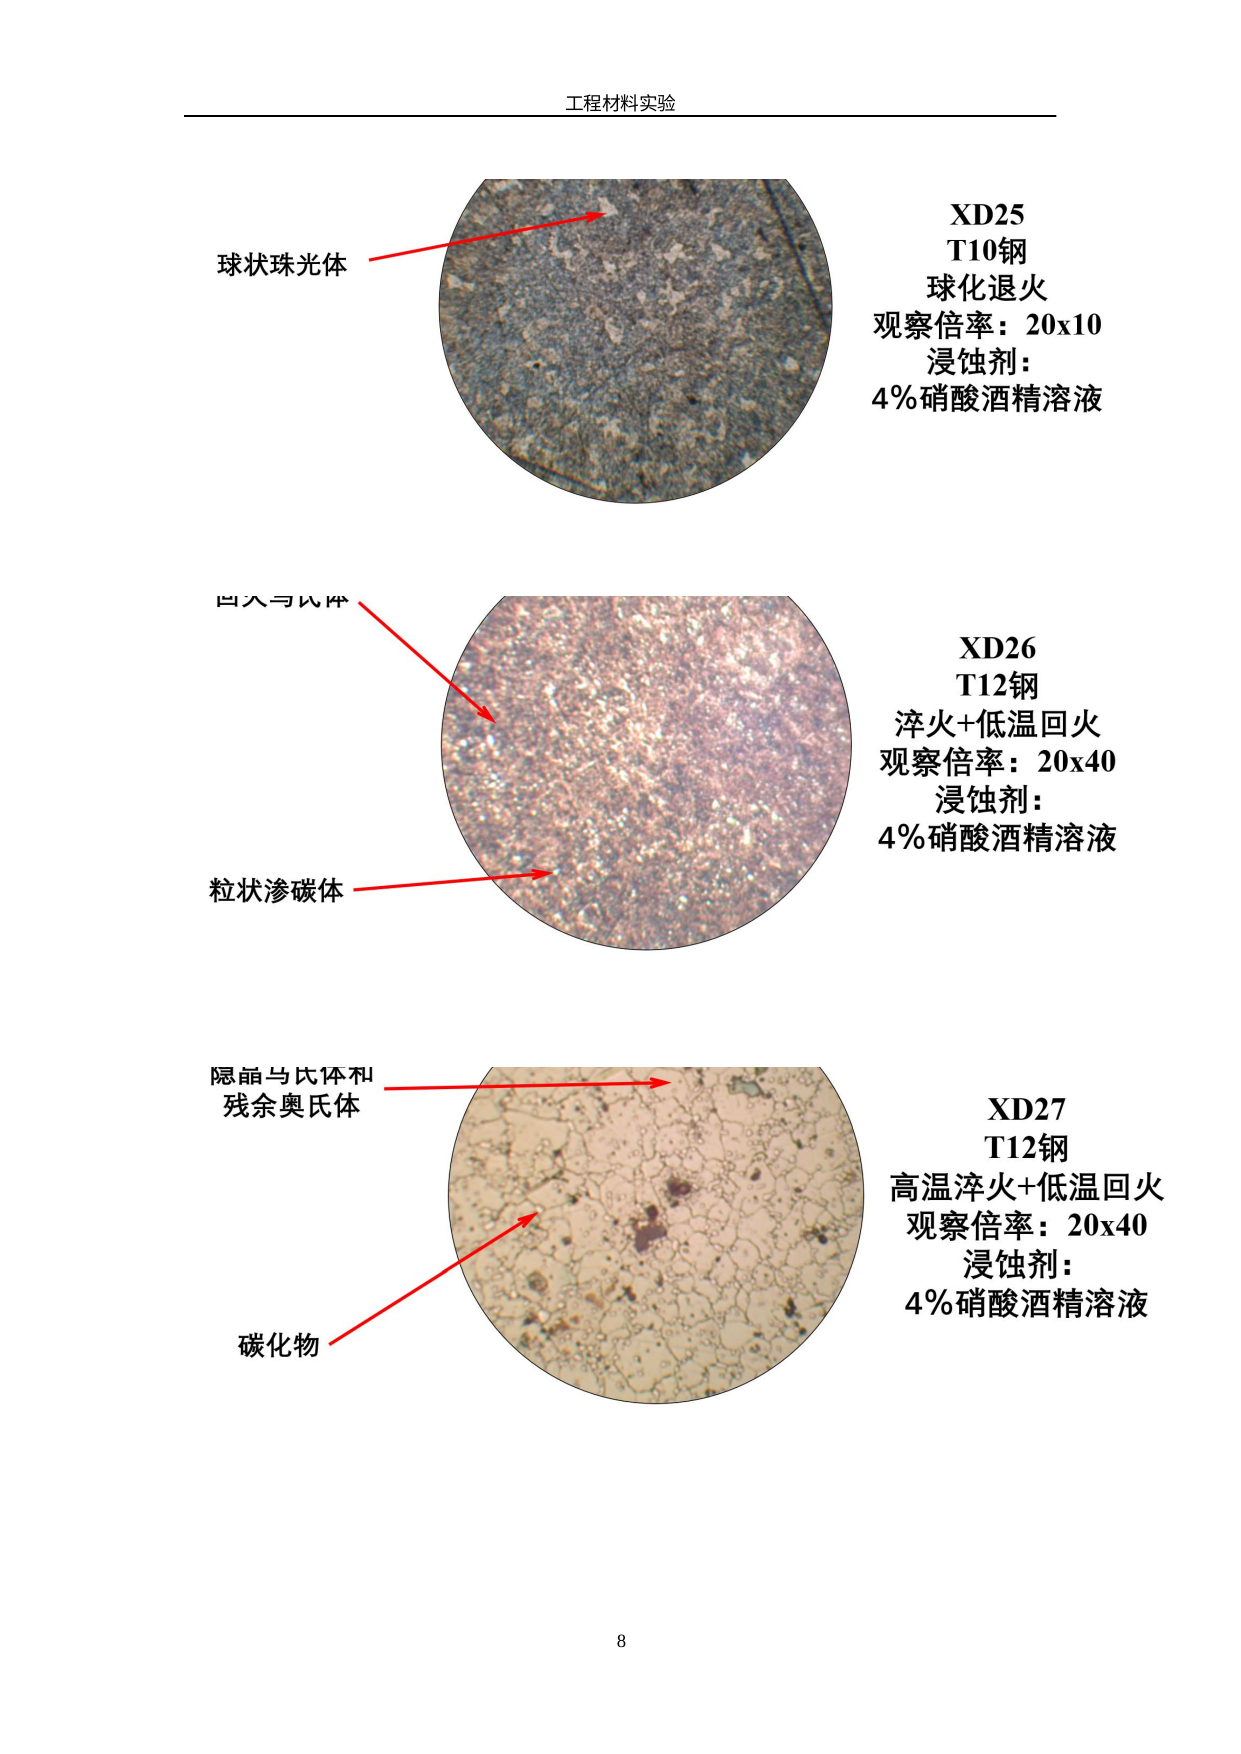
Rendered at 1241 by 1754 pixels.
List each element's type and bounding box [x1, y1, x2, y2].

picture [187, 596, 1129, 958]
picture [187, 1067, 1178, 1415]
picture [187, 179, 1123, 515]
